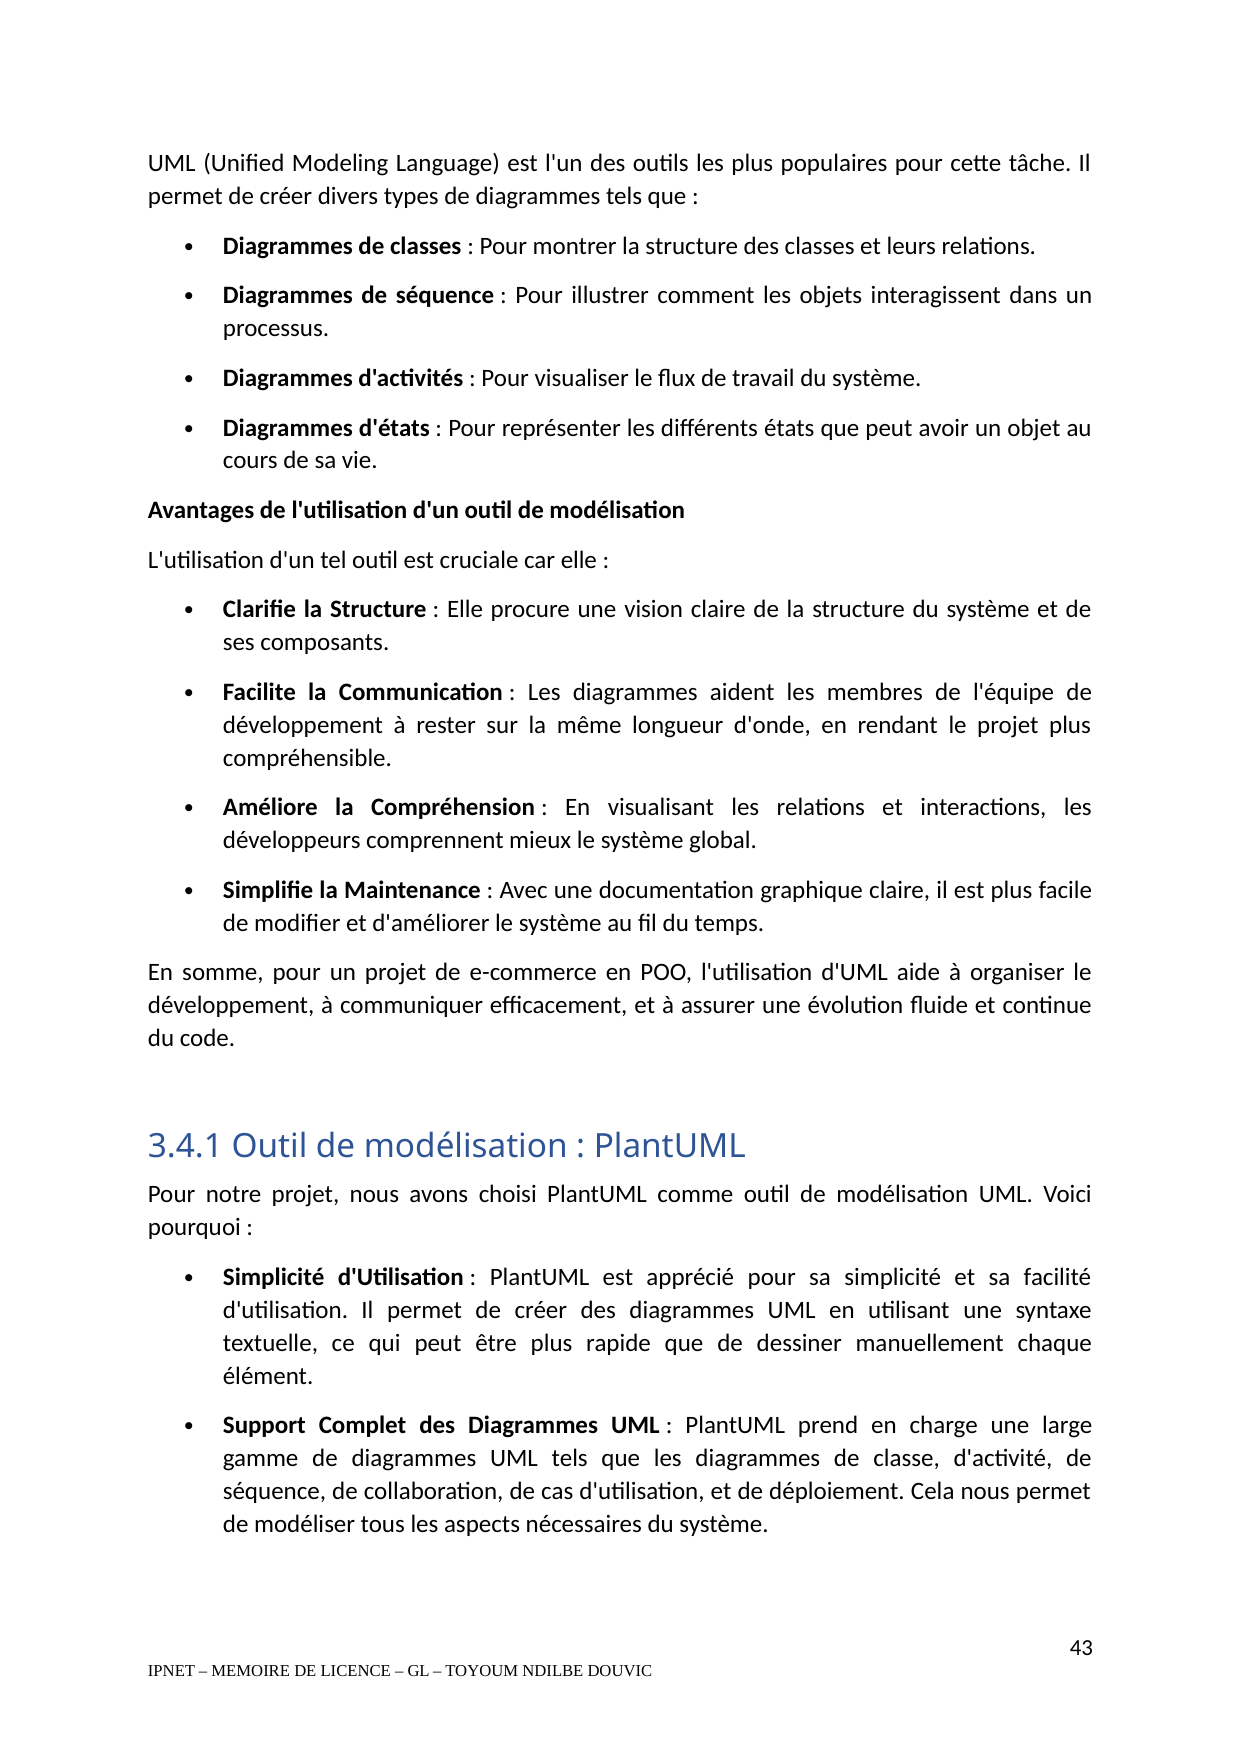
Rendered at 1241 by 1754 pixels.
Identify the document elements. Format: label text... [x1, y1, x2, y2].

text En somme, pour un projet de e-commerce en POO, l'utilisation d'UML aide à organiser le développement, à communiquer efficacement, et à assurer une évolution fluide et continue du code. [148, 956, 1093, 1053]
subtitle 3.4.1 Outil de modélisation : PlantUML [148, 1121, 1093, 1167]
text L'utilisation d'un tel outil est cruciale car elle : [148, 544, 1093, 574]
list Améliore la Compréhension : En visualisant les relations et interactions, les développeurs comprennent mieux le système global. [185, 791, 1093, 855]
list Diagrammes de classes : Pour montrer la structure des classes et leurs relations. [185, 230, 1093, 261]
list Simplicité d'Utilisation : PlantUML est apprécié pour sa simplicité et sa facilité d'utilisation. Il permet de créer des diagrammes UML en utilisant une syntaxe textuelle, ce qui peut être plus rapide que de dessiner manuellement chaque élément. [185, 1261, 1093, 1390]
text Avantages de l'utilisation d'un outil de modélisation [148, 494, 1093, 525]
list Clarifie la Structure : Elle procure une vision claire de la structure du système et de ses composants. [185, 593, 1093, 657]
list Diagrammes d'activités : Pour visualiser le flux de travail du système. [185, 362, 1093, 393]
list Diagrammes d'états : Pour représenter les différents états que peut avoir un objet au cours de sa vie. [185, 412, 1093, 475]
list Support Complet des Diagrammes UML : PlantUML prend en charge une large gamme de diagrammes UML tels que les diagrammes de classe, d'activité, de séquence, de collaboration, de cas d'utilisation, et de déploiement. Cela nous permet de modéliser tous les aspects nécessaires du système. [185, 1409, 1093, 1539]
text UML (Unified Modeling Language) est l'un des outils les plus populaires pour cette tâche. Il permet de créer divers types de diagrammes tels que : [148, 148, 1093, 211]
list Facilite la Communication : Les diagrammes aident les membres de l'équipe de développement à rester sur la même longueur d'onde, en rendant le projet plus compréhensible. [185, 676, 1093, 772]
list Simplifie la Maintenance : Avec une documentation graphique claire, il est plus facile de modifier et d'améliorer le système au fil du temps. [185, 874, 1093, 937]
text Pour notre projet, nous avons choisi PlantUML comme outil de modélisation UML. Voici pourquoi : [148, 1179, 1093, 1242]
list Diagrammes de séquence : Pour illustrer comment les objets interagissent dans un processus. [185, 280, 1093, 343]
